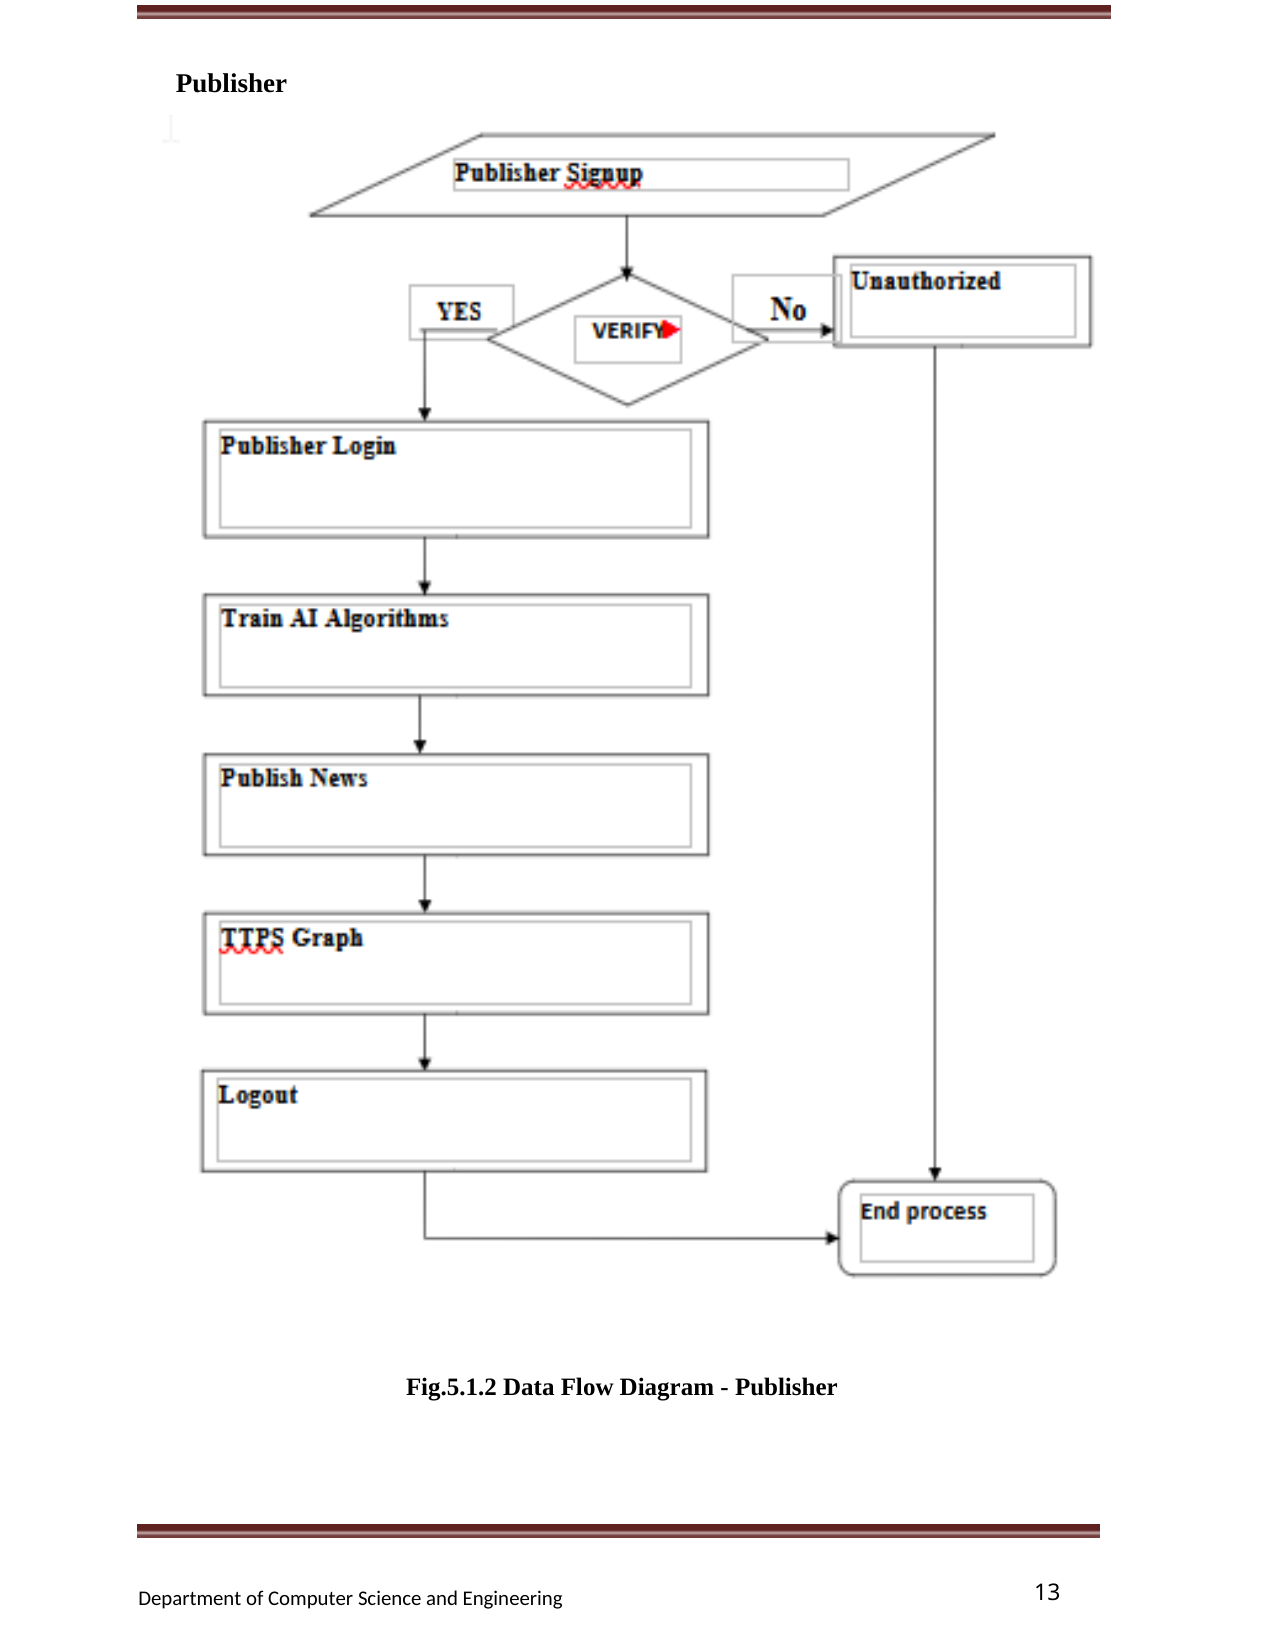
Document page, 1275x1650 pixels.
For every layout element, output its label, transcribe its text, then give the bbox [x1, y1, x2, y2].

text Publisher [176, 67, 1106, 98]
picture [137, 1524, 1100, 1538]
picture [131, 115, 1134, 1341]
text Fig.5.1.2 Data Flow Diagram - Publisher [138, 1341, 1106, 1401]
picture [137, 5, 1111, 19]
